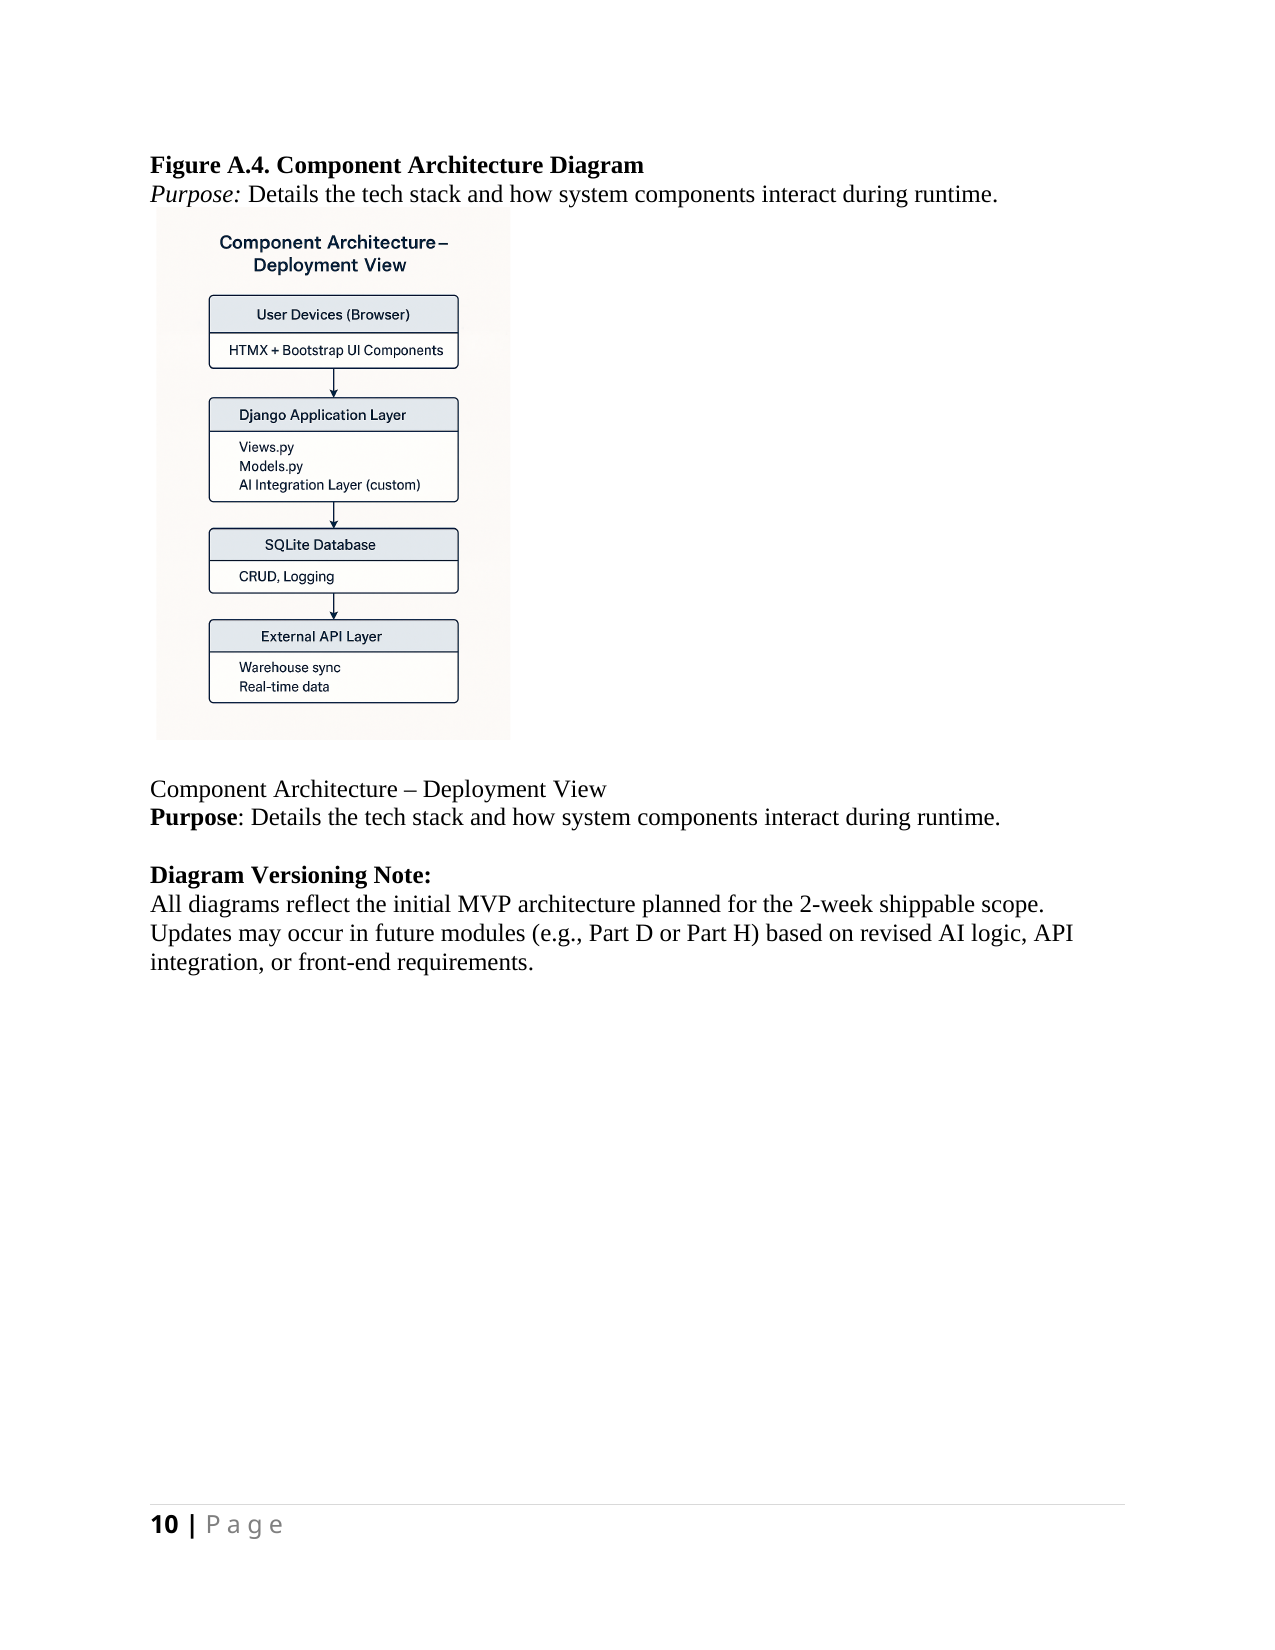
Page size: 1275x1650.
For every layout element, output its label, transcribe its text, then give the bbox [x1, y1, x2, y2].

text Purpose: Details the tech stack and how system components interact during runtime. [150, 802, 1125, 831]
text Component Architecture – Deployment View [150, 774, 1125, 802]
picture [156, 207, 511, 740]
text Diagram Versioning Note: All diagrams reflect the initial MVP architecture planned for the 2-week shippable scope. Updates may occur in future modules (e.g., Part D or Part H) based on revised AI logic, API integration, or front-end requirements. [150, 860, 1125, 975]
